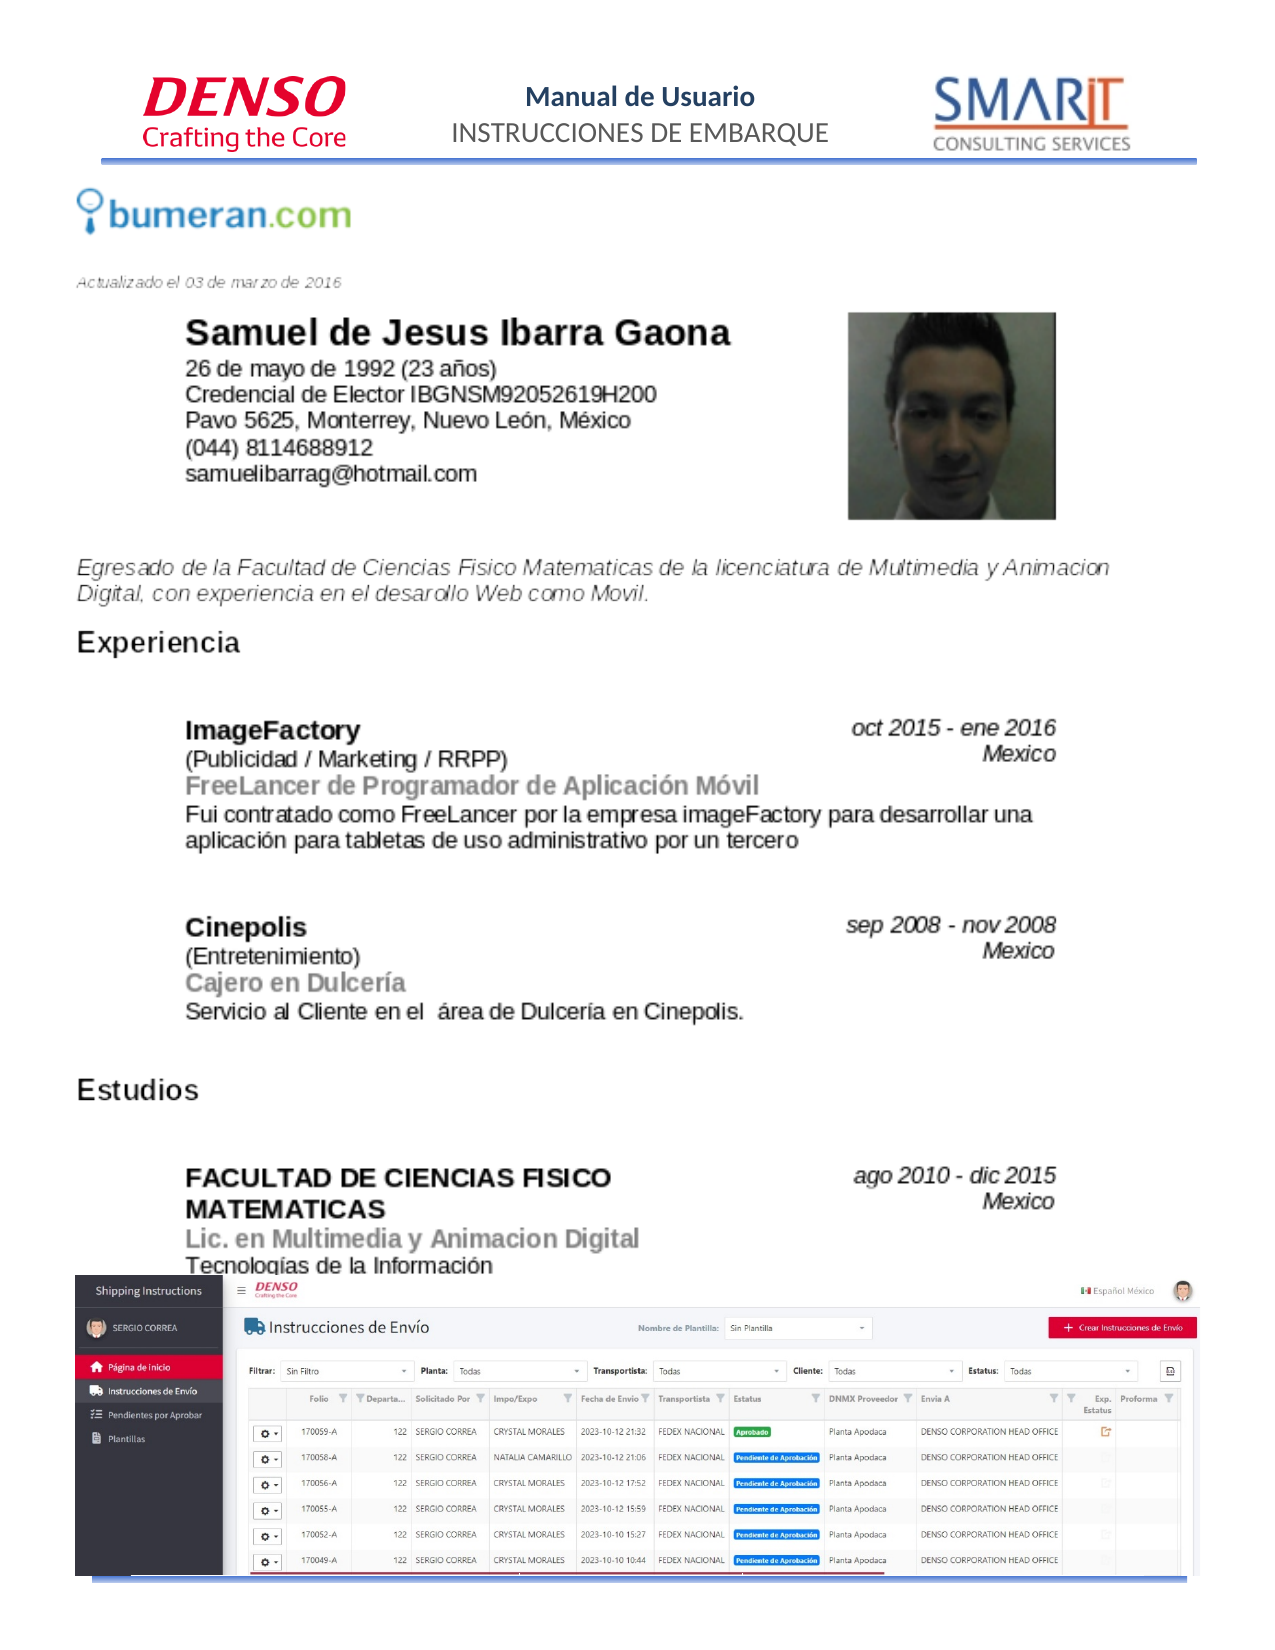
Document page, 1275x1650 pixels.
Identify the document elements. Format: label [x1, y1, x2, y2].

picture [143, 76, 346, 152]
picture [931, 75, 1135, 154]
picture [75, 1275, 1200, 1576]
